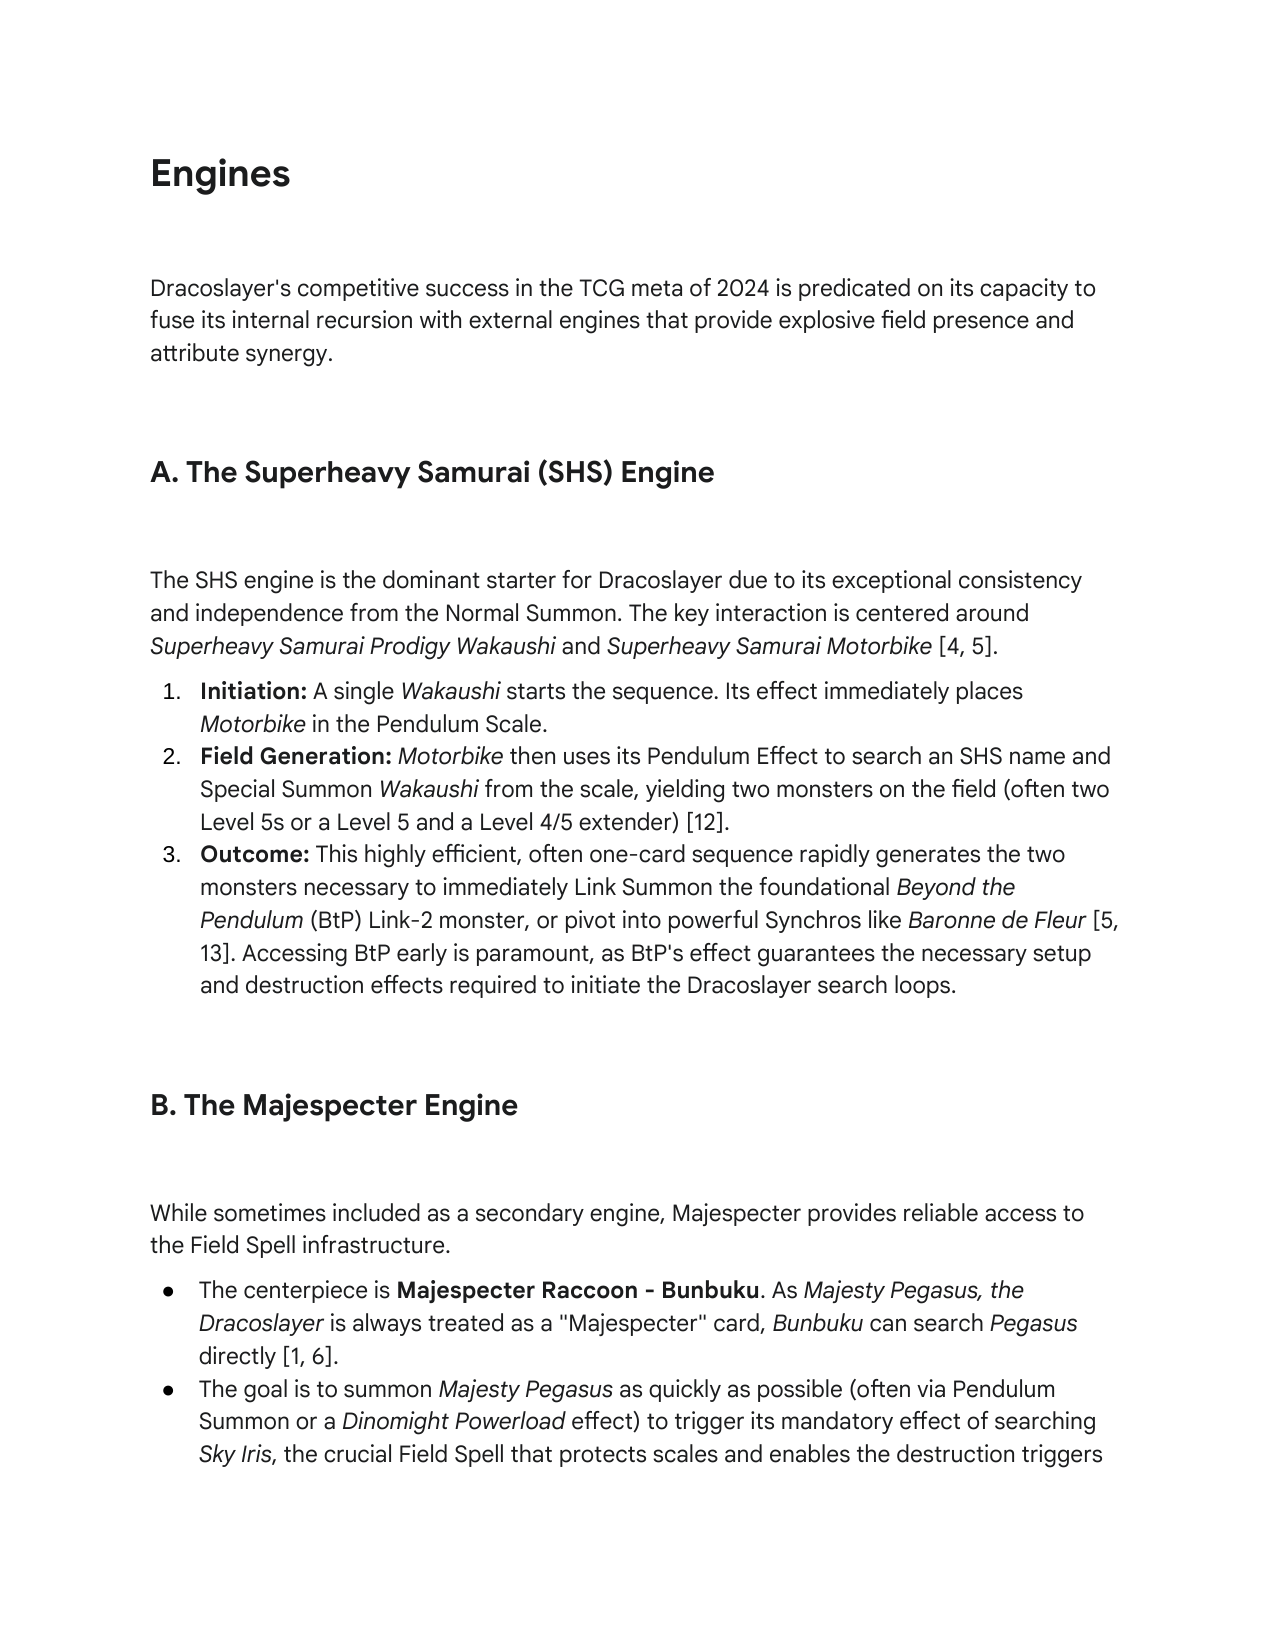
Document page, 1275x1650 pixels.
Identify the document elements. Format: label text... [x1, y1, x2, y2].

text While sometimes included as a secondary engine, Majespecter provides reliable access to the Field Spell infrastructure. [150, 1199, 1125, 1260]
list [161, 1375, 1125, 1469]
text Dracoslayer's competitive success in the TCG meta of 2024 is predicated on its capacity to fuse its internal recursion with external engines that provide explosive field presence and attribute synergy. [150, 274, 1125, 368]
subtitle B. The Majespecter Engine [150, 1087, 1125, 1123]
subtitle A. The Superheavy Samurai (SHS) Engine [150, 454, 1125, 491]
text The SHS engine is the dominant starter for Dracoslayer due to its exceptional consistency and independence from the Normal Summon. The key interaction is centered around Superheavy Samurai Prodigy Wakaushi and Superheavy Samurai Motorbike [4, 5]. [150, 566, 1125, 661]
list Field Generation: Motorbike then uses its Pendulum Effect to search an SHS name and Special Summon Wakaushi from the scale, yielding two monsters on the field (often two Level 5s or a Level 5 and a Level 4/5 extender) [12]. [162, 742, 1125, 837]
list Outcome: This highly efficient, often one-card sequence rapidly generates the two monsters necessary to immediately Link Summon the foundational Beyond the Pendulum (BtP) Link-2 monster, or pivot into powerful Synchros like Baronne de Fleur [5, 13]. Accessing BtP early is paramount, as BtP's effect guarantees the necessary setup and destruction effects required to initiate the Dracoslayer search loops. [162, 841, 1125, 1000]
list The centerpiece is Majespecter Raccoon - Bunbuku. As Majesty Pegasus, the Dracoslayer is always treated as a "Majespecter" card, Bunbuku can search Pegasus directly [1, 6]. [161, 1277, 1125, 1371]
list Initiation: A single Wakaushi starts the sequence. Its effect immediately places Motorbike in the Pendulum Scale. [162, 677, 1125, 738]
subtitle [150, 150, 1125, 197]
